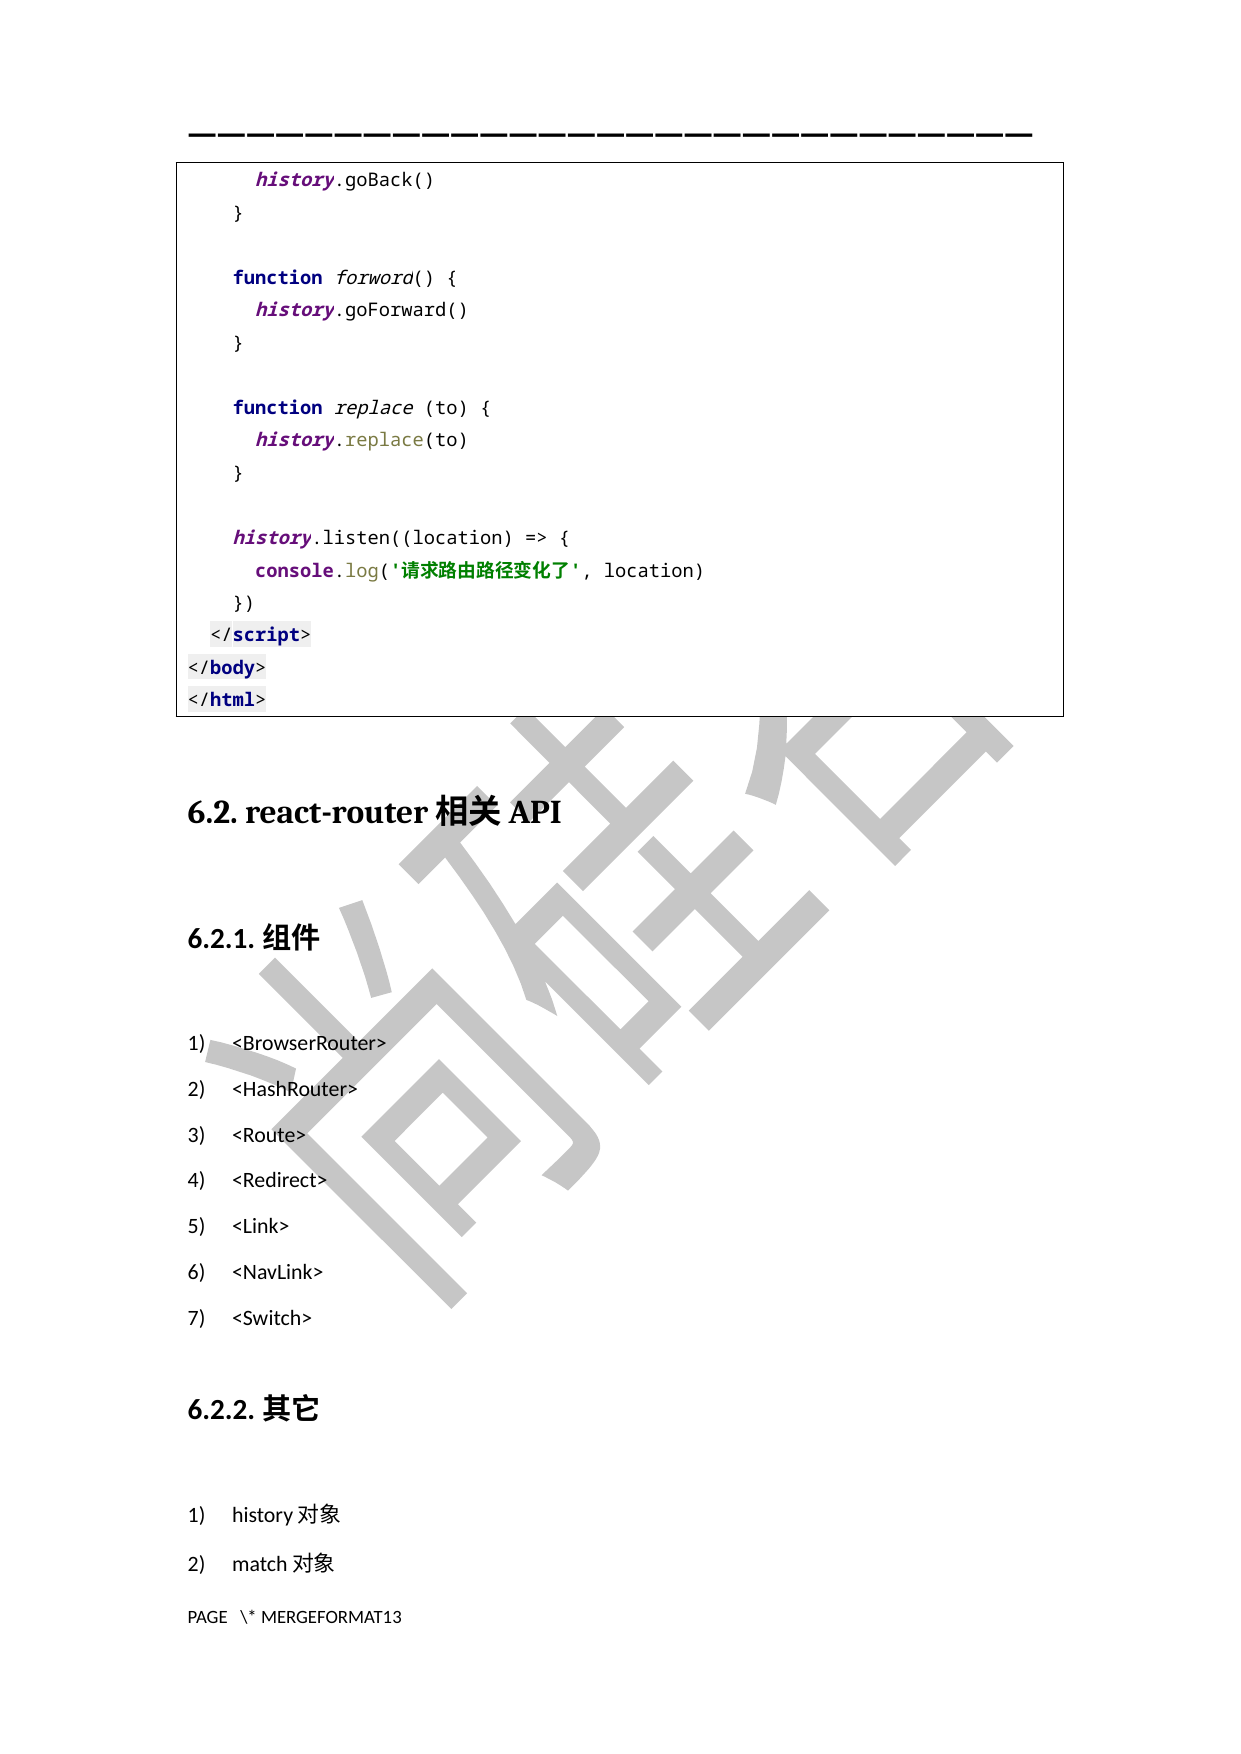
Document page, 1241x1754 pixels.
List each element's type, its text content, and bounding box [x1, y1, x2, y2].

subtitle 6.2.2. 其它 [187, 1374, 1053, 1439]
list <Switch> [187, 1301, 1053, 1334]
list <NavLink> [187, 1255, 1053, 1288]
list <Redirect> [187, 1164, 1053, 1196]
list <BrowserRouter> [187, 1026, 1053, 1059]
list <Route> [187, 1118, 1053, 1150]
list history对象 [187, 1497, 1053, 1529]
subtitle 6.2. react-router相关API [187, 776, 1053, 841]
list <HashRouter> [187, 1072, 1053, 1104]
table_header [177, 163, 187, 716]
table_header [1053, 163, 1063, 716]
list match对象 [187, 1545, 1053, 1578]
subtitle 6.2.1. 组件 [187, 903, 1053, 968]
list <Link> [187, 1209, 1053, 1242]
